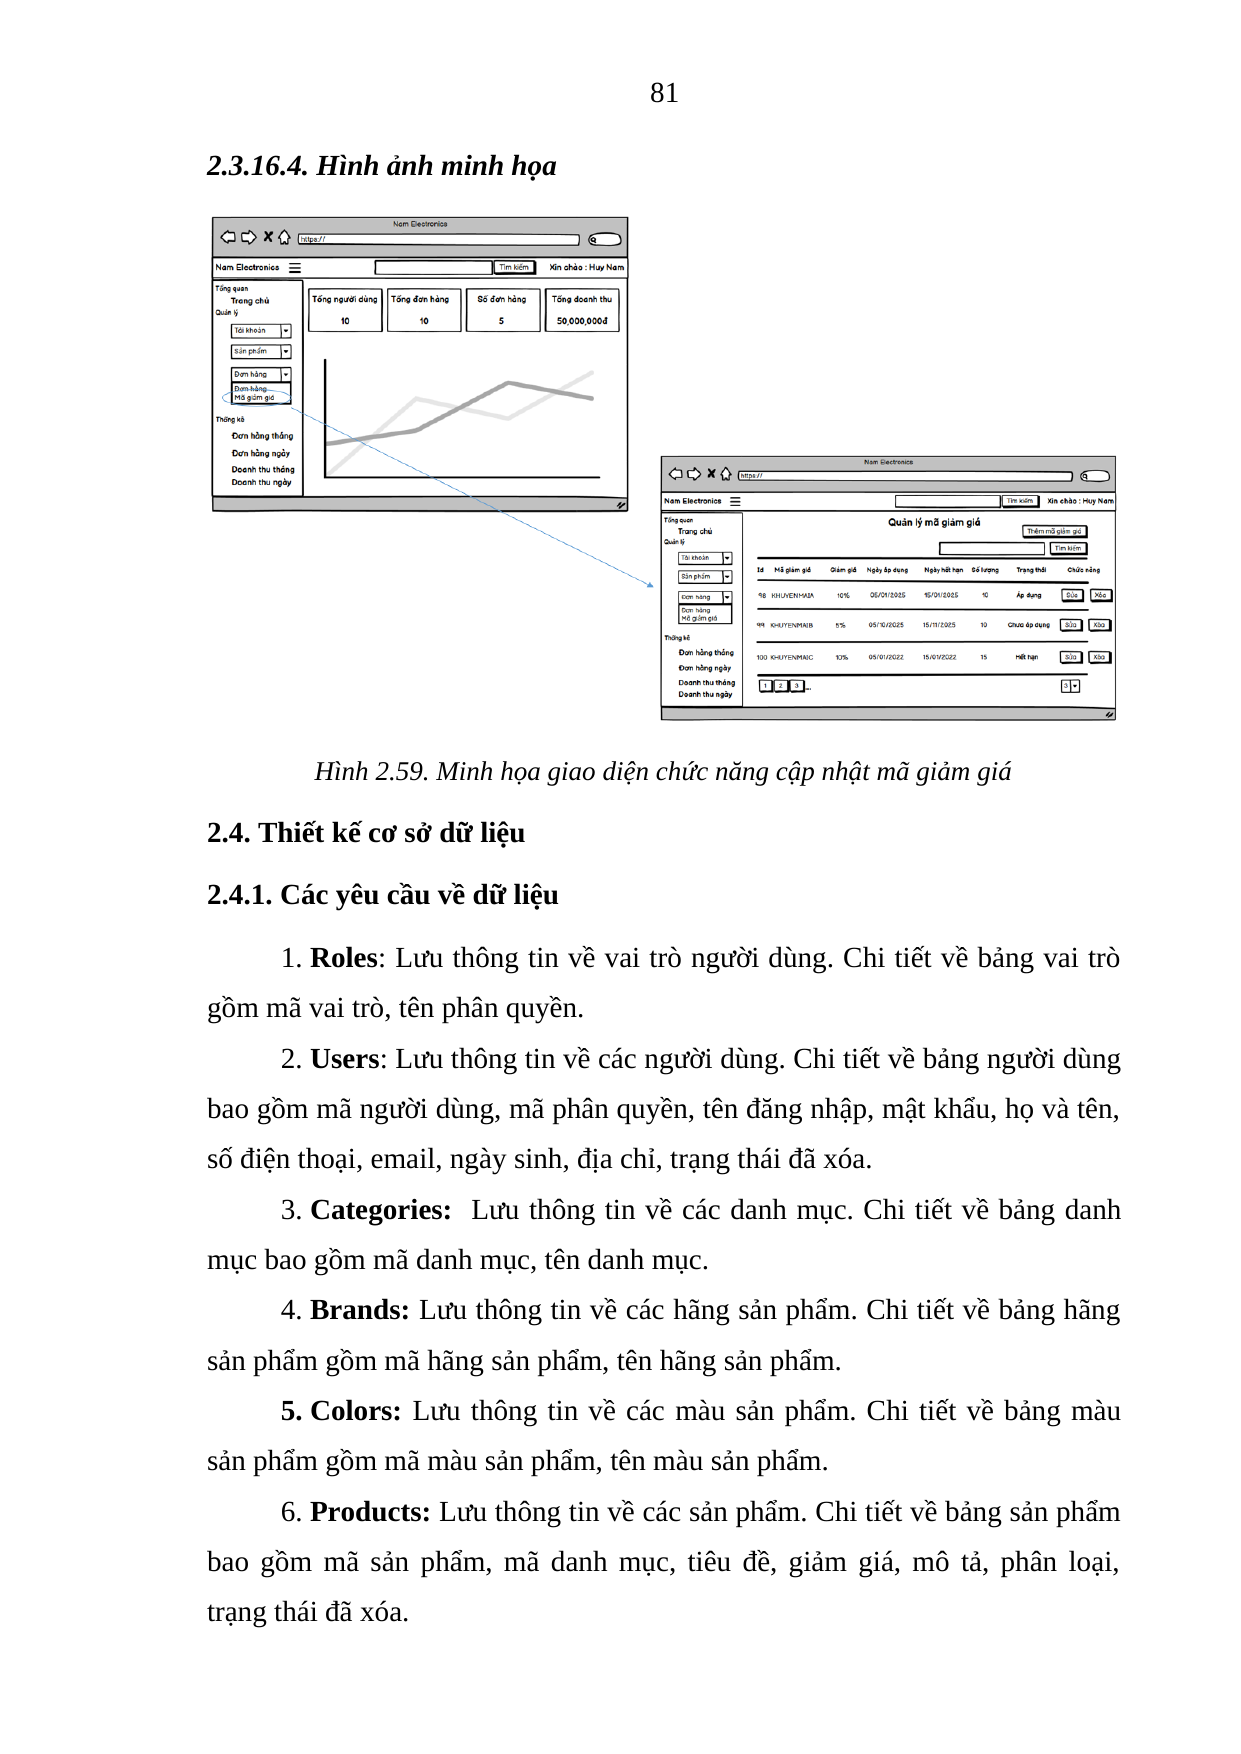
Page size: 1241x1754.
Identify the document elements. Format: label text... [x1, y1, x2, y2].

list Brands: Lưu thông tin về các hãng sản phẩm. Chi tiết về bảng hãng sản phẩm gồm mã hãng sản phẩm, tên hãng sản phẩm. [207, 1292, 1122, 1376]
picture [206, 210, 1123, 727]
list Categories: Lưu thông tin về các danh mục. Chi tiết về bảng danh mục bao gồm mã danh mục, tên danh mục. [207, 1192, 1122, 1276]
list Products: Lưu thông tin về các sản phẩm. Chi tiết về bảng sản phẩm bao gồm mã sản phẩm, mã danh mục, tiêu đề, giảm giá, mô tả, phân loại, trạng thái đã xóa. [207, 1494, 1122, 1628]
text Hình 2.59. Minh họa giao diện chức năng cập nhật mã giảm giá [207, 756, 1122, 787]
list Roles: Lưu thông tin về vai trò người dùng. Chi tiết về bảng vai trò gồm mã vai trò, tên phân quyền. [207, 940, 1122, 1024]
list Colors: Lưu thông tin về các màu sản phẩm. Chi tiết về bảng màu sản phẩm gồm mã màu sản phẩm, tên màu sản phẩm. [207, 1393, 1122, 1477]
subtitle Thiết kế cơ sở dữ liệu [207, 815, 1122, 848]
list Users: Lưu thông tin về các người dùng. Chi tiết về bảng người dùng bao gồm mã người dùng, mã phân quyền, tên đăng nhập, mật khẩu, họ và tên, số điện thoại, email, ngày sinh, địa chỉ, trạng thái đã xóa. [207, 1041, 1122, 1175]
subtitle Các yêu cầu về dữ liệu [207, 877, 1122, 911]
subtitle Hình ảnh minh họa [207, 148, 1122, 181]
